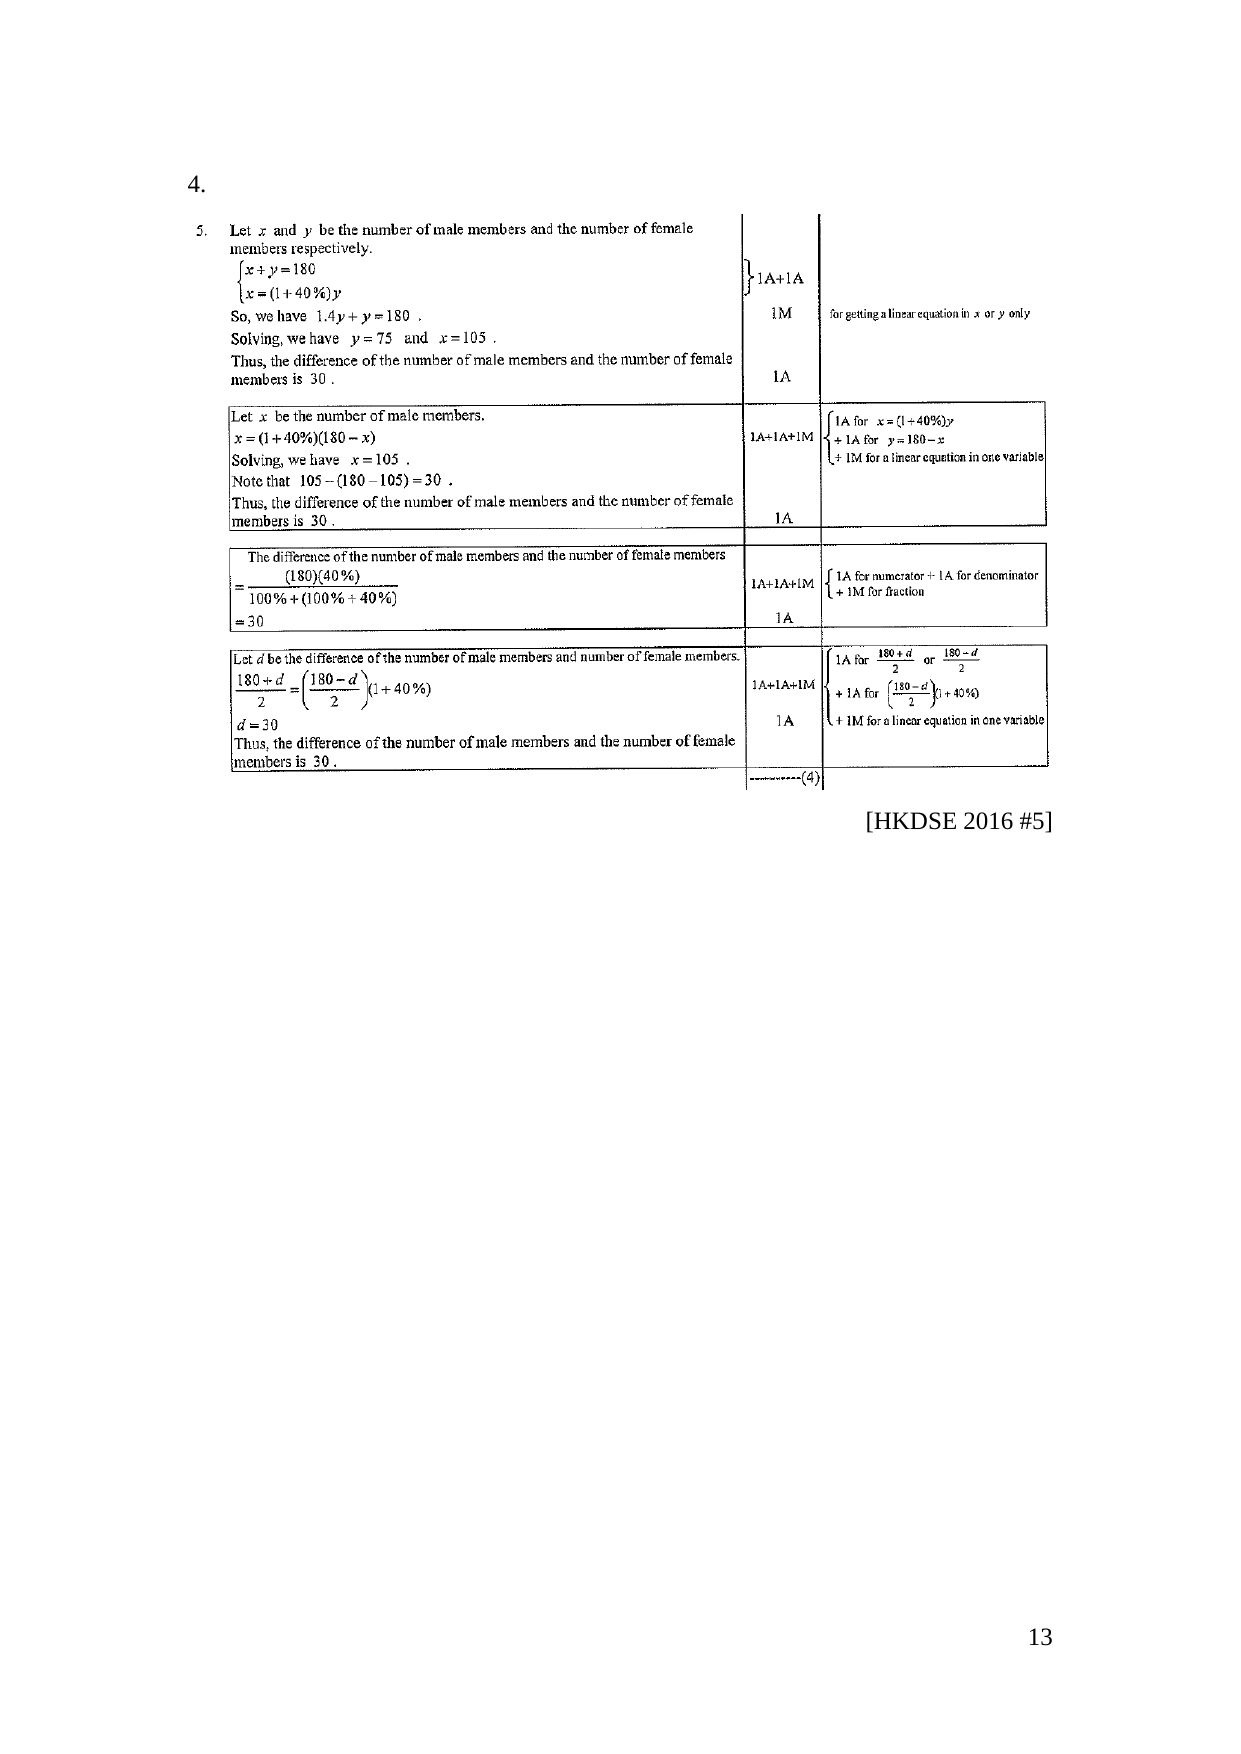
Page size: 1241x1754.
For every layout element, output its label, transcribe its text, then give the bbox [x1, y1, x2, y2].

text [HKDSE 2016 #5] [187, 802, 1053, 839]
text 4. [187, 164, 1053, 202]
